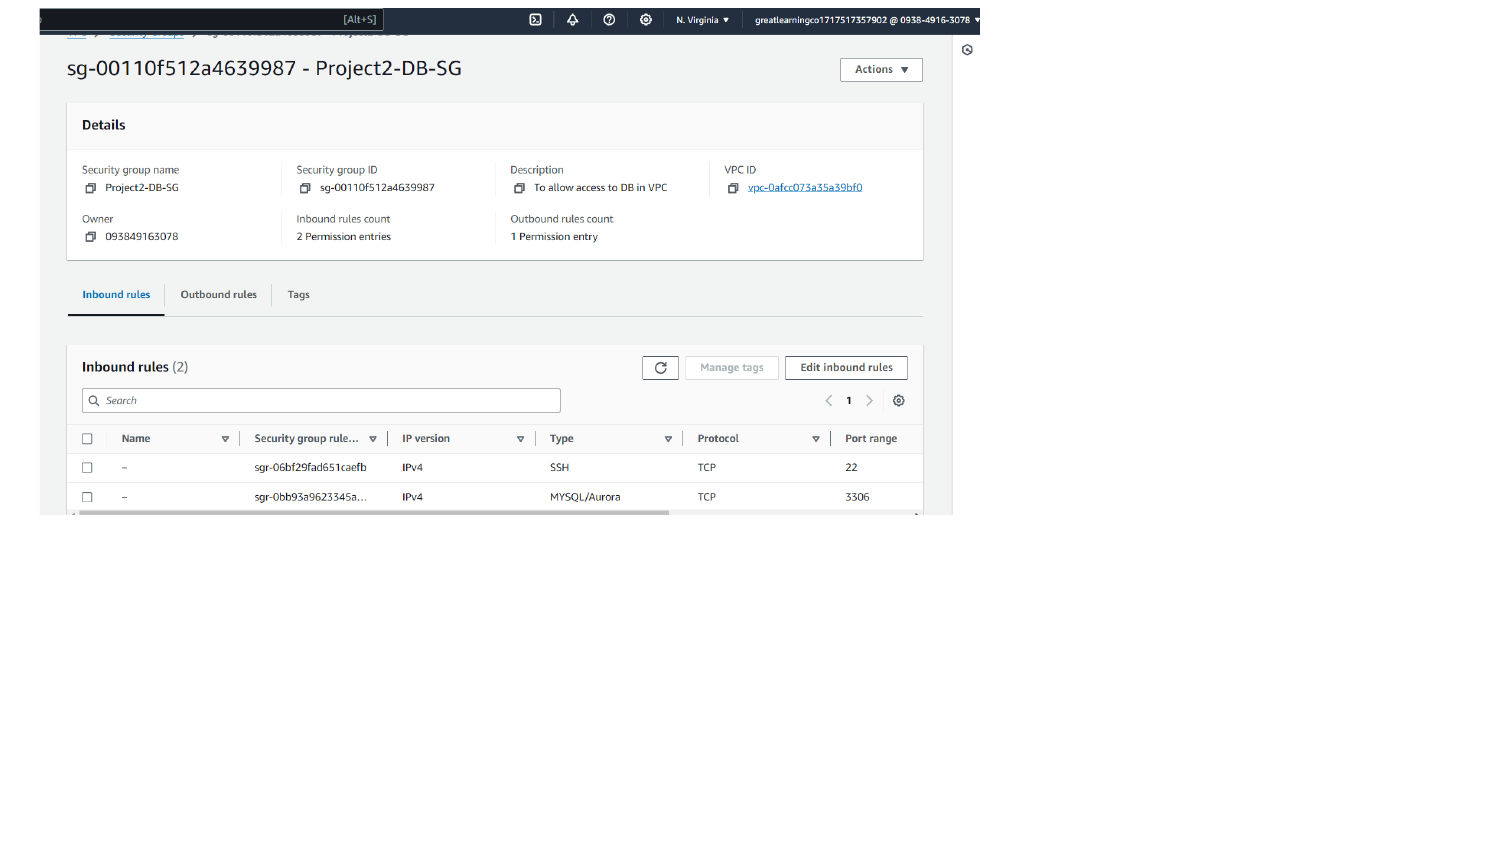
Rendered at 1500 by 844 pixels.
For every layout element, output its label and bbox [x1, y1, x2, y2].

picture [39, 8, 980, 515]
